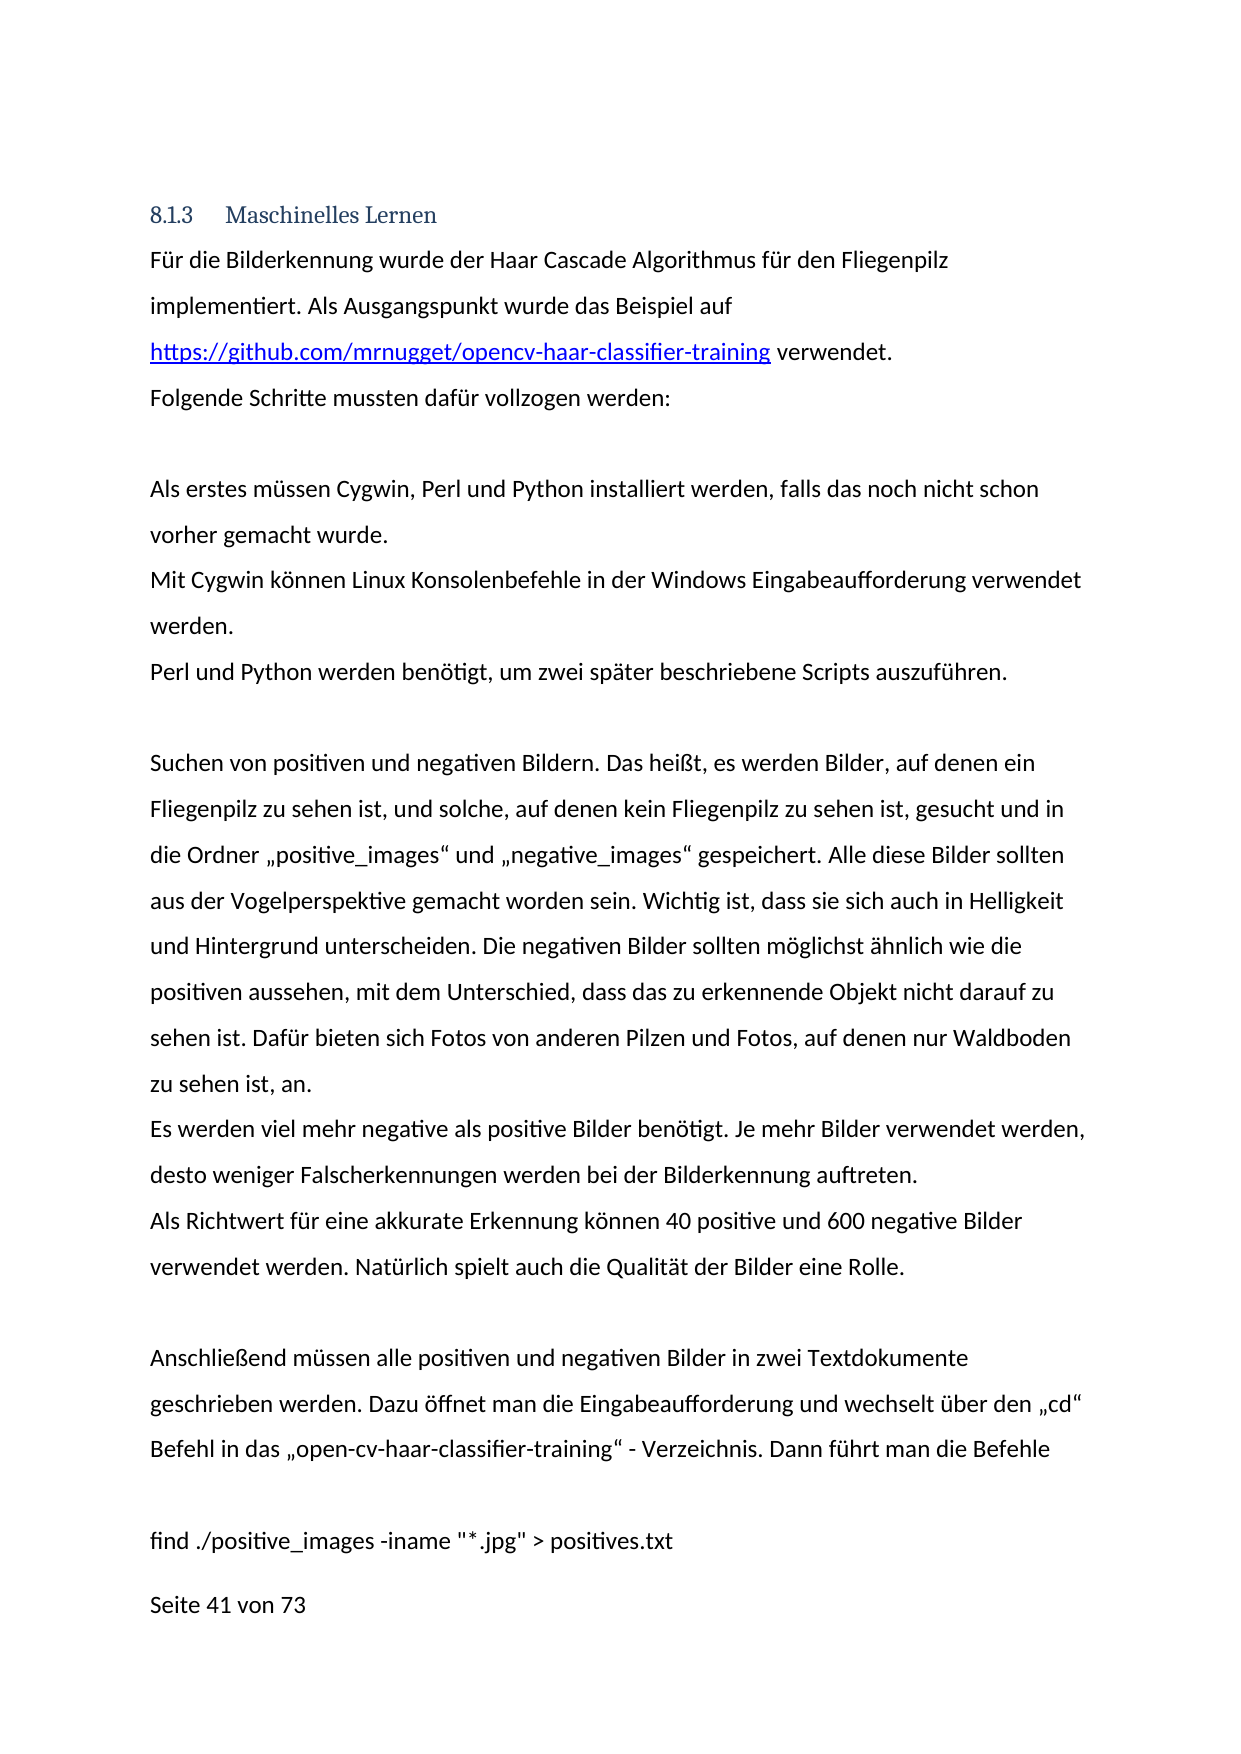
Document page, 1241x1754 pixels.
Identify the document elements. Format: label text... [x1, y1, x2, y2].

text Suchen von positiven und negativen Bildern. Das heißt, es werden Bilder, auf denen ein Fliegenpilz zu sehen ist, und solche, auf denen kein Fliegenpilz zu sehen ist, gesucht und in die Ordner „positive_images“ und „negative_images“ gespeichert. Alle diese Bilder sollten aus der Vogelperspektive gemacht worden sein. Wichtig ist, dass sie sich auch in Helligkeit und Hintergrund unterscheiden. Die negativen Bilder sollten möglichst ähnlich wie die positiven aussehen, mit dem Unterschied, dass das zu erkennende Objekt nicht darauf zu sehen ist. Dafür bieten sich Fotos von anderen Pilzen und Fotos, auf denen nur Waldboden zu sehen ist, an. [150, 748, 1090, 1098]
text Anschließend müssen alle positiven und negativen Bilder in zwei Textdokumente geschrieben werden. Dazu öffnet man die Eingabeaufforderung und wechselt über den „cd“ Befehl in das „open-cv-haar-classifier-training“ - Verzeichnis. Dann führt man die Befehle [150, 1342, 1090, 1464]
subtitle Maschinelles Lernen [150, 201, 1090, 230]
text Als erstes müssen Cygwin, Perl und Python installiert werden, falls das noch nicht schon vorher gemacht wurde. [150, 473, 1090, 549]
text Für die Bilderkennung wurde der Haar Cascade Algorithmus für den Fliegenpilz implementiert. Als Ausgangspunkt wurde das Beispiel auf https://github.com/mrnugget/opencv-haar-classifier-training verwendet. [150, 244, 1090, 367]
text Perl und Python werden benötigt, um zwei später beschriebene Scripts auszuführen. [150, 656, 1090, 687]
text Folgende Schritte mussten dafür vollzogen werden: [150, 382, 1090, 412]
text Es werden viel mehr negative als positive Bilder benötigt. Je mehr Bilder verwendet werden, desto weniger Falscherkennungen werden bei der Bilderkennung auftreten. Als Richtwert für eine akkurate Erkennung können 40 positive und 600 negative Bilder verwendet werden. Natürlich spielt auch die Qualität der Bilder eine Rolle. [150, 1113, 1090, 1281]
text Mit Cygwin können Linux Konsolenbefehle in der Windows Eingabeaufforderung verwendet werden. [150, 565, 1090, 641]
text find ./positive_images -iname "*.jpg" > positives.txt [150, 1525, 1090, 1556]
